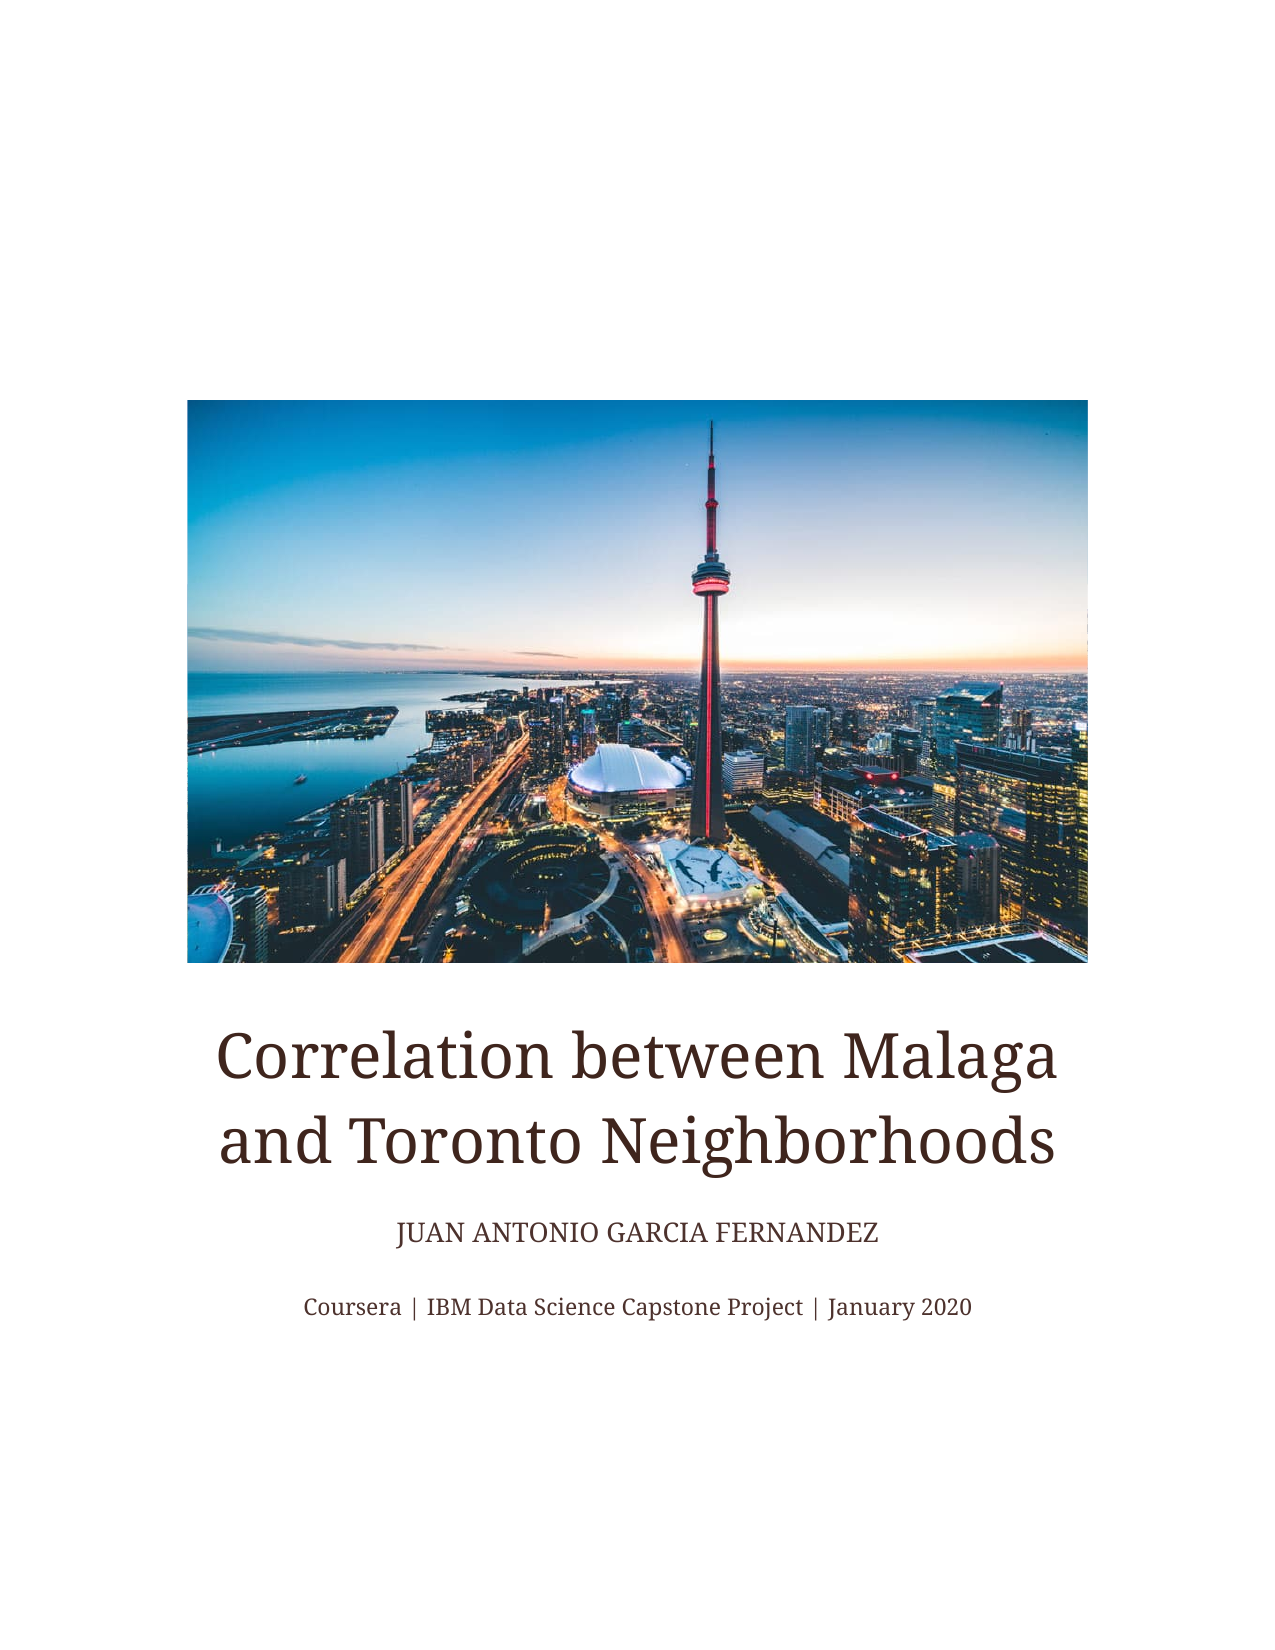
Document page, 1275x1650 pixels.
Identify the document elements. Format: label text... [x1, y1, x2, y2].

text Coursera | IBM Data Science Capstone Project | January 2020 [173, 1291, 1103, 1322]
picture [187, 416, 1088, 963]
picture [669, 400, 682, 404]
subtitle Juan Antonio Garcia Fernandez [187, 1213, 1087, 1250]
title Correlation between Malaga and Toronto Neighborhoods [187, 1012, 1087, 1182]
picture [474, 400, 607, 405]
picture [212, 838, 221, 851]
picture [309, 400, 353, 407]
picture [187, 400, 307, 428]
